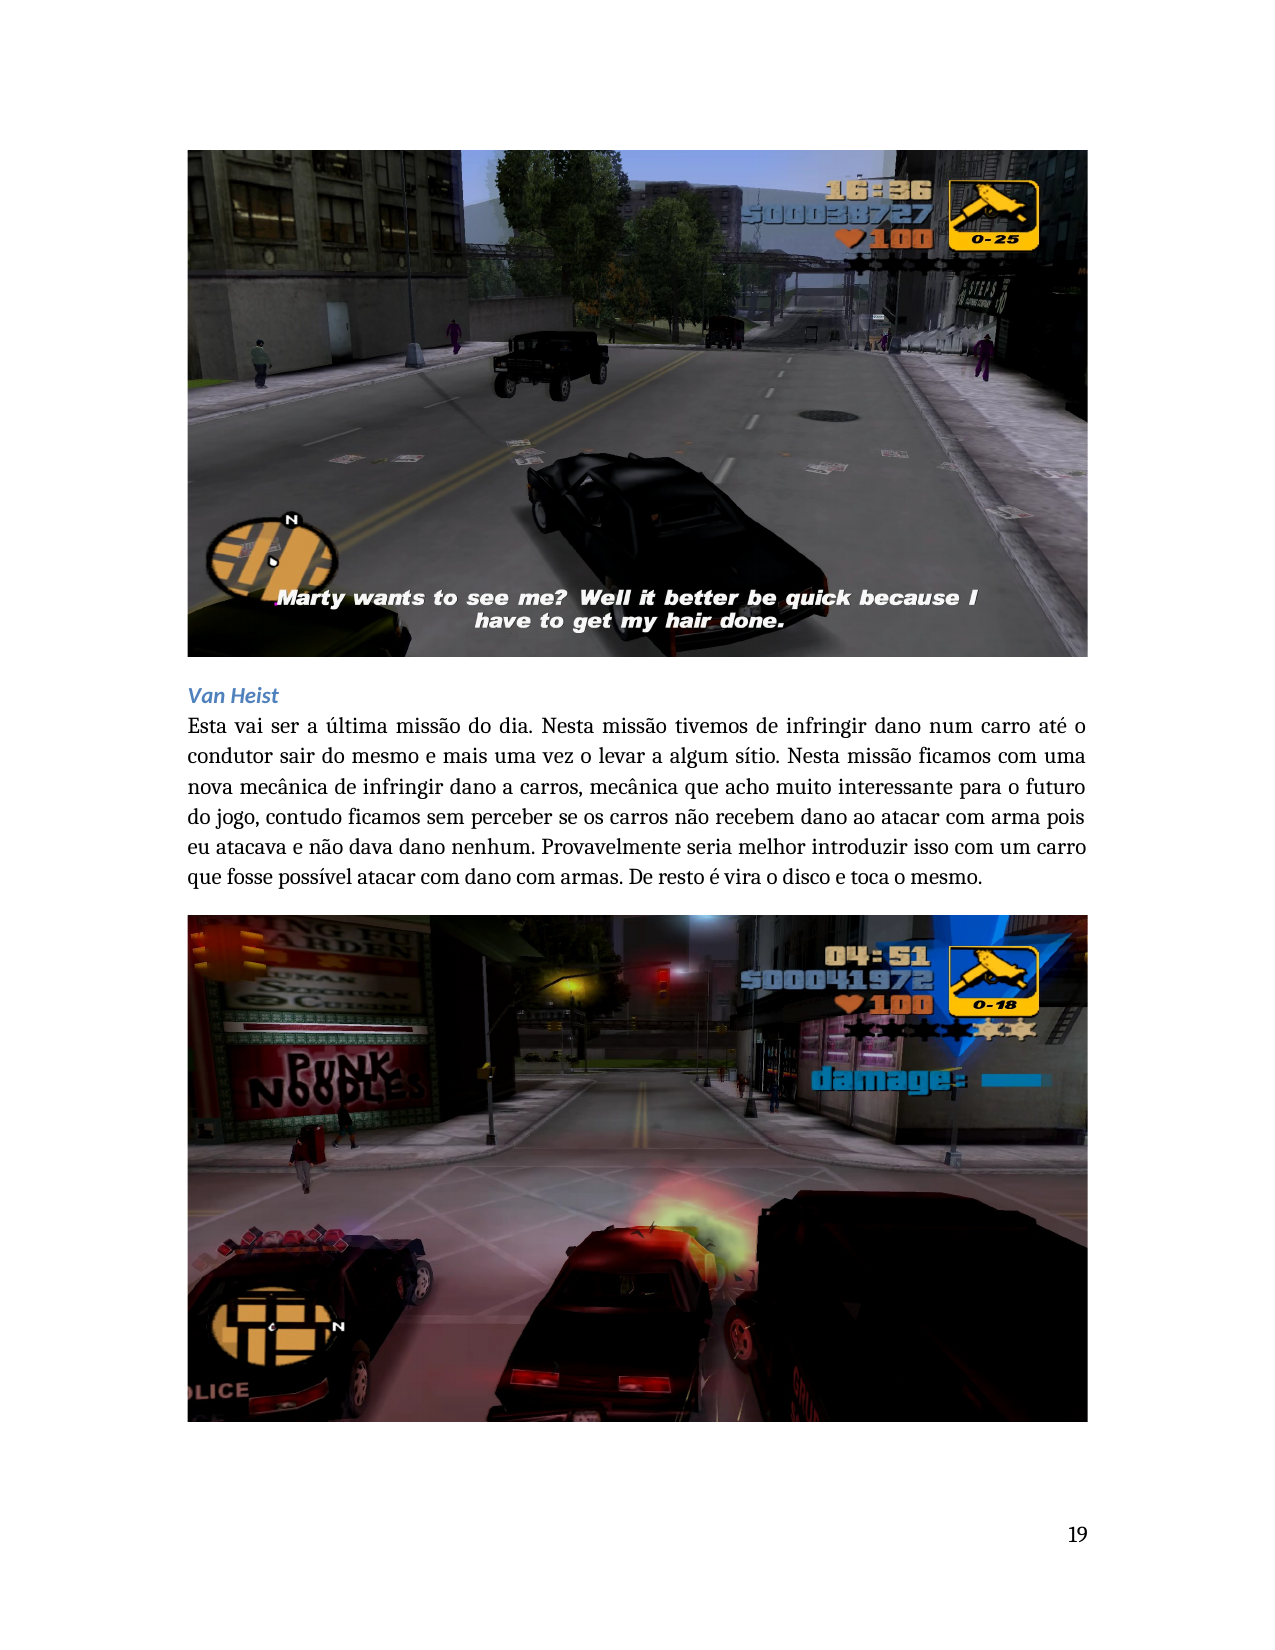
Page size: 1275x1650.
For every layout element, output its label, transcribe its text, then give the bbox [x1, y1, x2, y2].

picture [187, 915, 1088, 1422]
picture [187, 150, 1088, 657]
text Esta vai ser a última missão do dia. Nesta missão tivemos de infringir dano num carro até o condutor sair do mesmo e mais uma vez o levar a algum sítio. Nesta missão ficamos com uma nova mecânica de infringir dano a carros, mecânica que acho muito interessante para o futuro do jogo, contudo ficamos sem perceber se os carros não recebem dano ao atacar com arma pois eu atacava e não dava dano nenhum. Provavelmente seria melhor introduzir isso com um carro que fosse possível atacar com dano com armas. De resto é vira o disco e toca o mesmo. [187, 713, 1087, 891]
subtitle Van Heist [187, 681, 1087, 709]
